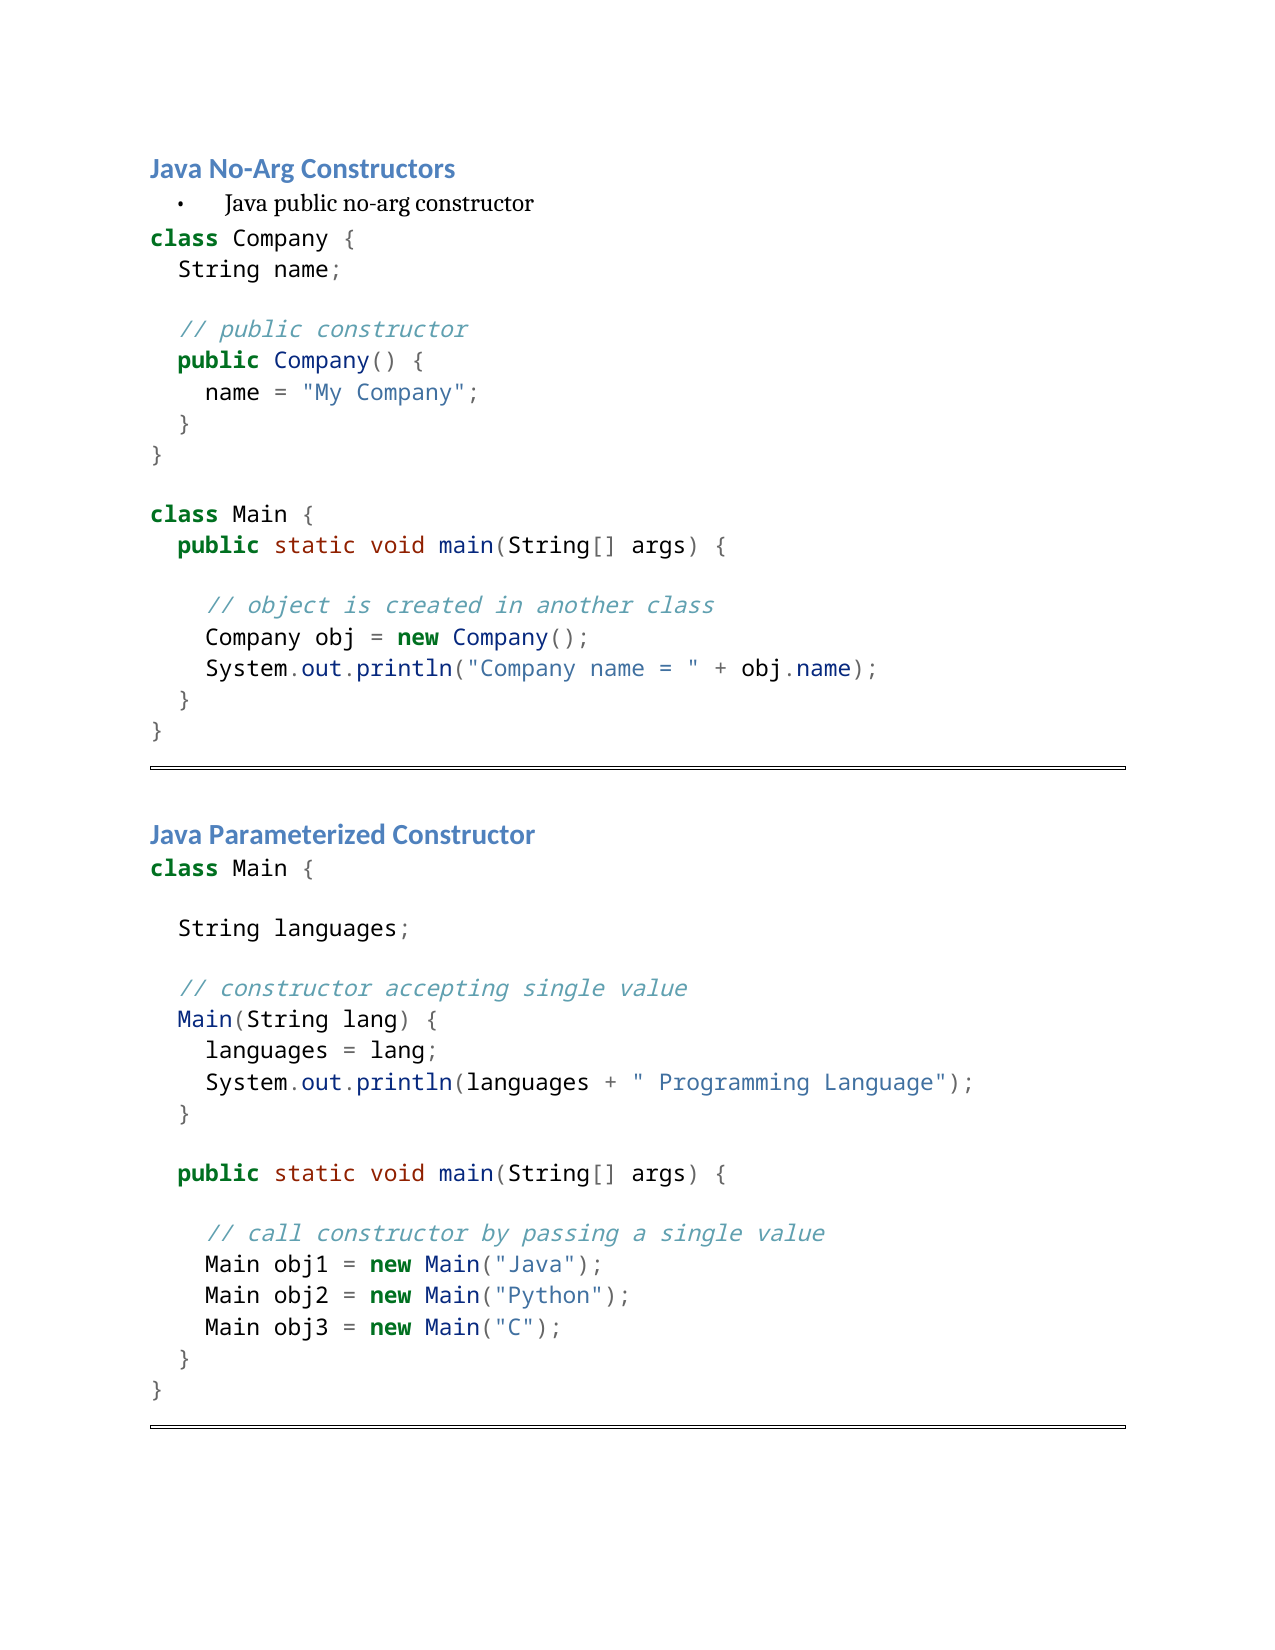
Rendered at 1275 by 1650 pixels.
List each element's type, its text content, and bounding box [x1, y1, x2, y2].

subtitle Java Parameterized Constructor [150, 816, 1125, 852]
text class Company { String name; // public constructor public Company() { name = "My Company"; } } class Main { public static void main(String[] args) { // object is created in another class Company obj = new Company(); System.out.println("Company name = " + obj.name); } } [150, 222, 1125, 746]
list Java public no-arg constructor [175, 189, 1125, 218]
subtitle Java No-Arg Constructors [150, 150, 1125, 186]
text class Main { String languages; // constructor accepting single value Main(String lang) { languages = lang; System.out.println(languages + " Programming Language"); } public static void main(String[] args) { // call constructor by passing a single value Main obj1 = new Main("Java"); Main obj2 = new Main("Python"); Main obj3 = new Main("C"); } } [150, 852, 1125, 1404]
